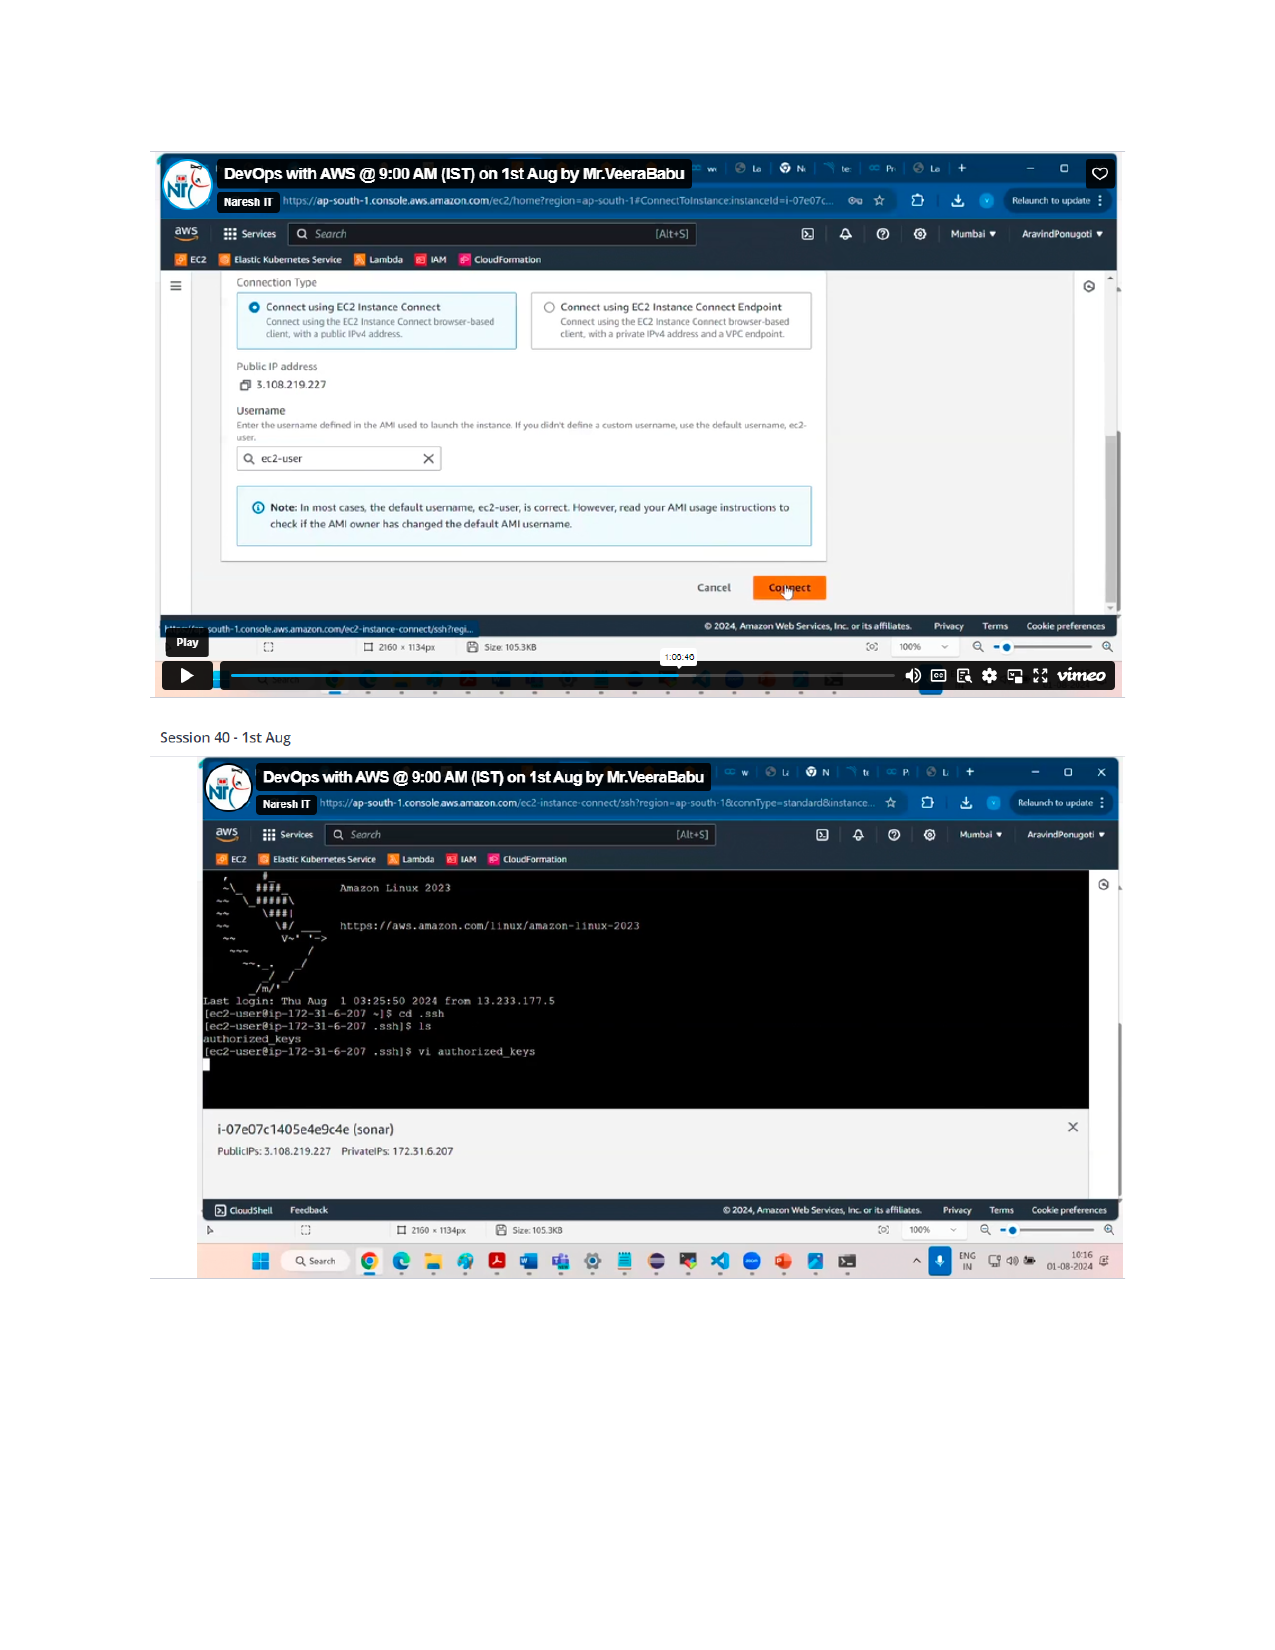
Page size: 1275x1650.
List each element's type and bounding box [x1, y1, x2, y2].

picture [150, 723, 1125, 1283]
picture [150, 150, 1125, 705]
